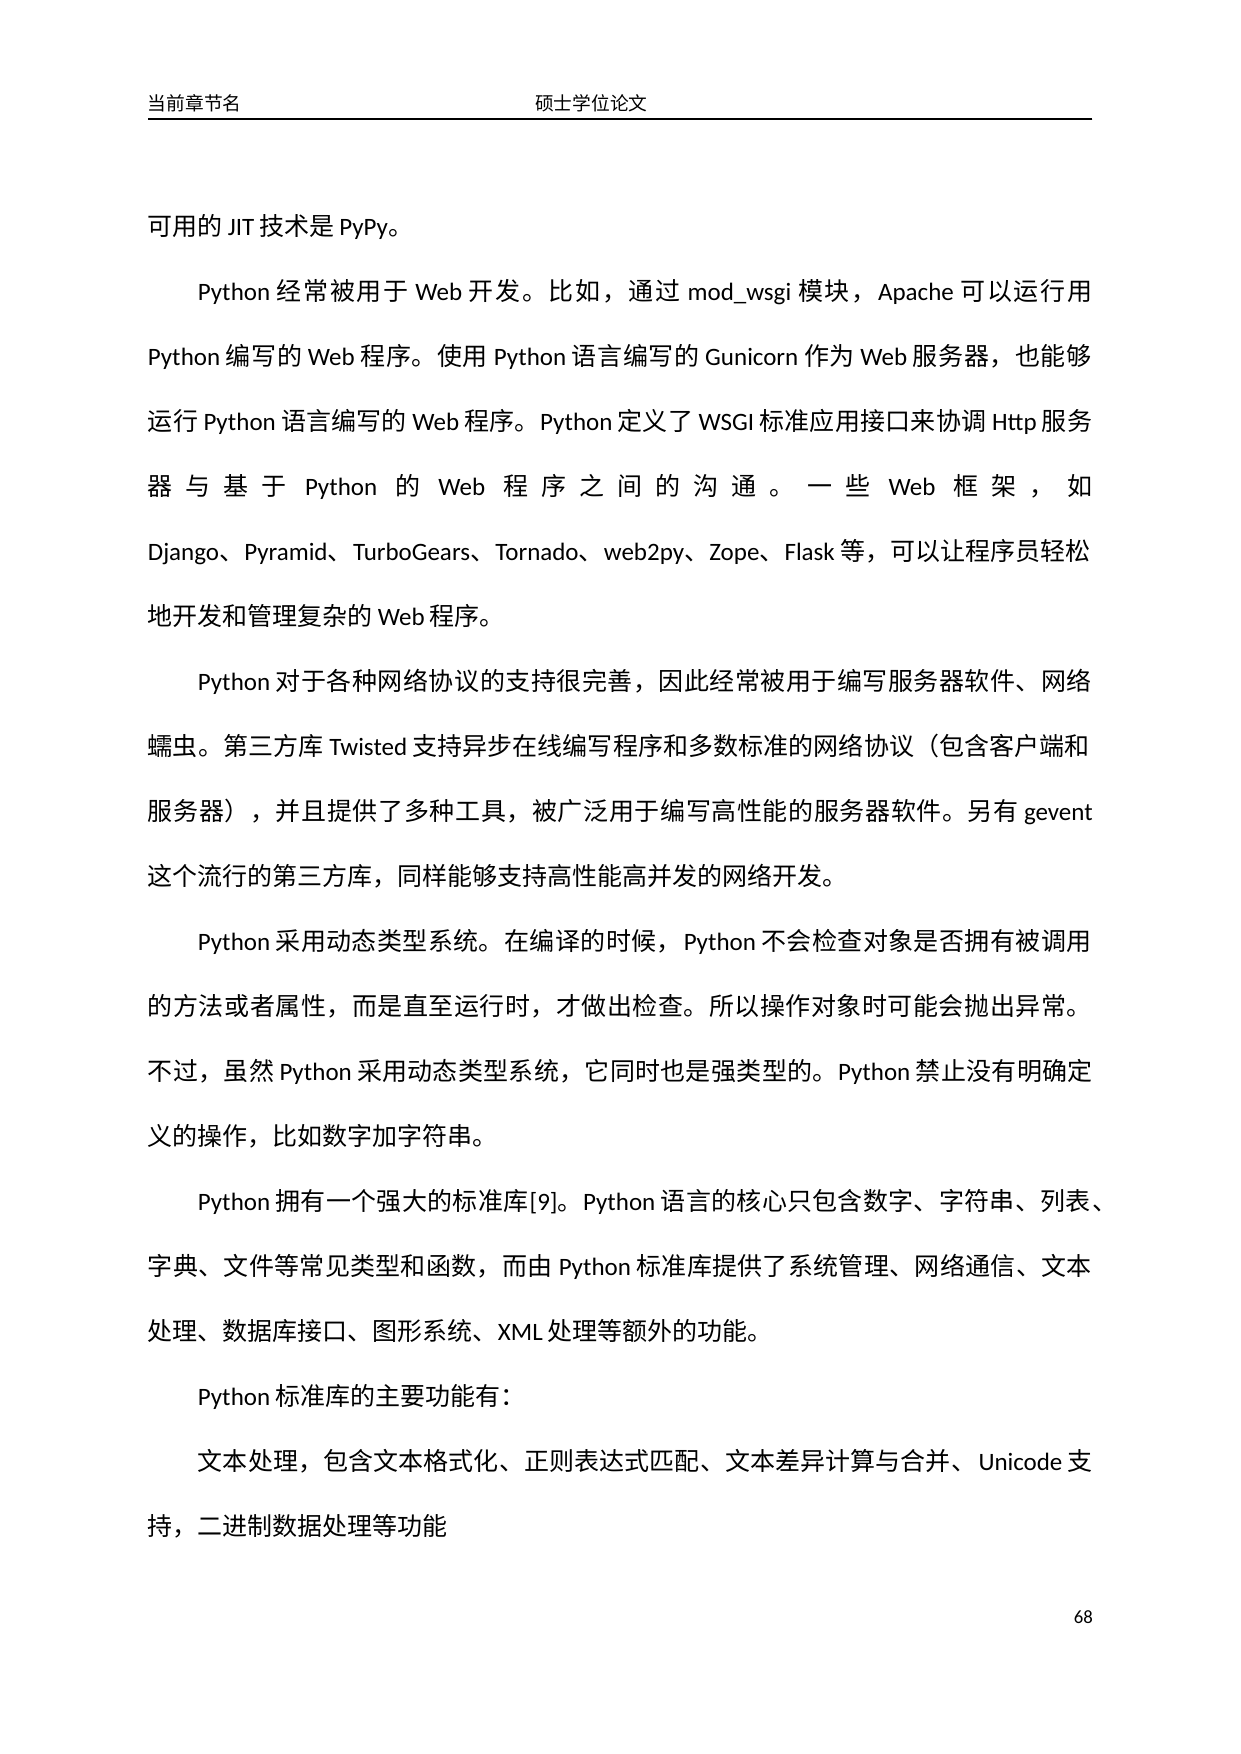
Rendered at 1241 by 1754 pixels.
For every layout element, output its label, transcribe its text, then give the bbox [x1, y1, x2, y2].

list 文本处理，包含文本格式化、正则表达式匹配、文本差异计算与合并、Unicode支持，二进制数据处理等功能 [148, 1427, 1092, 1557]
list Python采用动态类型系统。在编译的时候，Python不会检查对象是否拥有被调用的方法或者属性，而是直至运行时，才做出检查。所以操作对象时可能会抛出异常。不过，虽然Python采用动态类型系统，它同时也是强类型的。Python禁止没有明确定义的操作，比如数字加字符串。 [148, 907, 1092, 1167]
list Python经常被用于Web开发。比如，通过mod_wsgi模块，Apache可以运行用Python编写的Web程序。使用Python语言编写的Gunicorn作为Web服务器，也能够运行Python语言编写的Web程序。Python定义了WSGI标准应用接口来协调Http服务器与基于Python的Web程序之间的沟通。一些Web框架，如Django、Pyramid、TurboGears、Tornado、web2py、Zope、Flask等，可以让程序员轻松地开发和管理复杂的Web程序。 [148, 257, 1092, 647]
list Python标准库的主要功能有： [148, 1362, 1092, 1427]
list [148, 192, 1092, 257]
list Python拥有一个强大的标准库[9]。Python语言的核心只包含数字、字符串、列表、字典、文件等常见类型和函数，而由Python标准库提供了系统管理、网络通信、文本处理、数据库接口、图形系统、XML处理等额外的功能。 [148, 1167, 1092, 1362]
list Python对于各种网络协议的支持很完善，因此经常被用于编写服务器软件、网络蠕虫。第三方库Twisted支持异步在线编写程序和多数标准的网络协议（包含客户端和服务器），并且提供了多种工具，被广泛用于编写高性能的服务器软件。另有gevent这个流行的第三方库，同样能够支持高性能高并发的网络开发。 [148, 647, 1092, 907]
